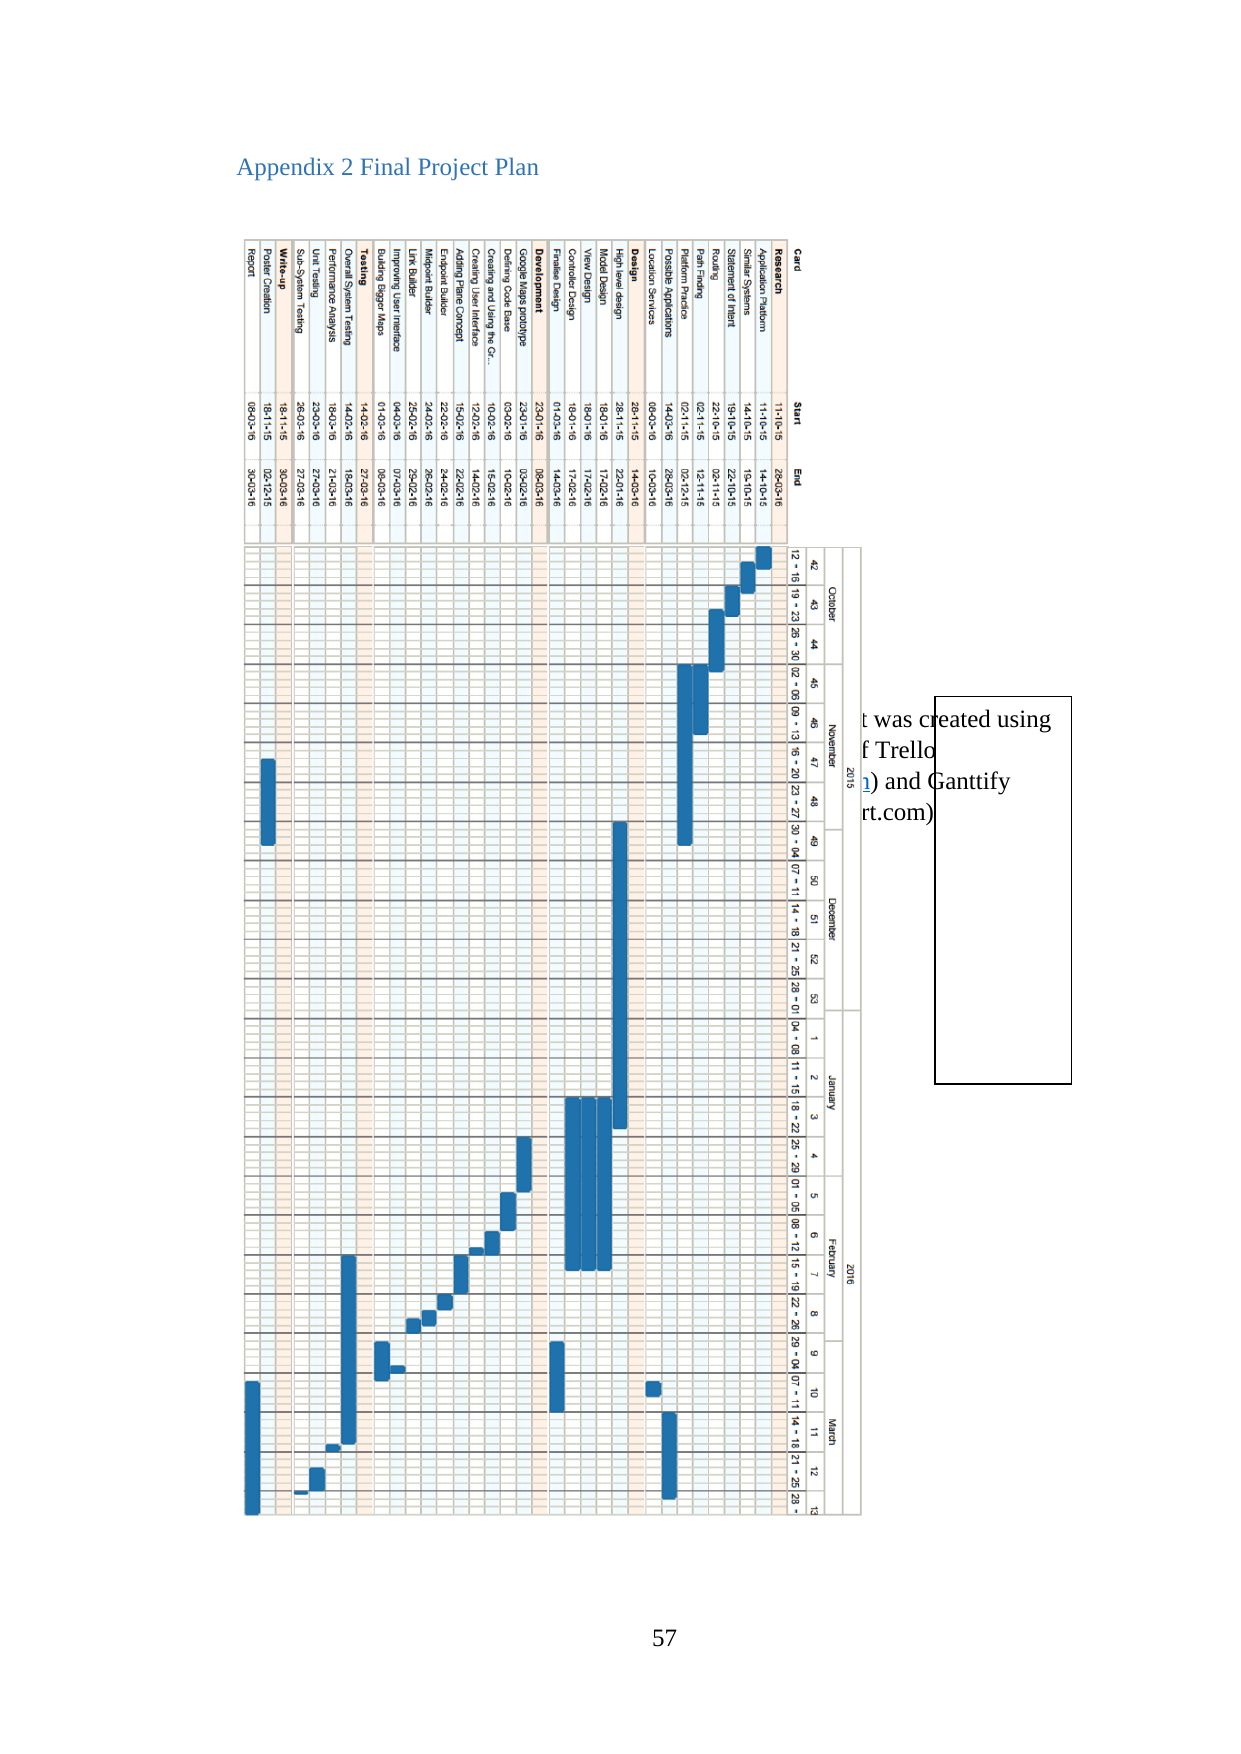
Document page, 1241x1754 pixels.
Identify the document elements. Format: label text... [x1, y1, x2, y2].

subtitle Appendix 2 Final Project Plan [236, 152, 1092, 181]
picture [237, 236, 863, 1527]
